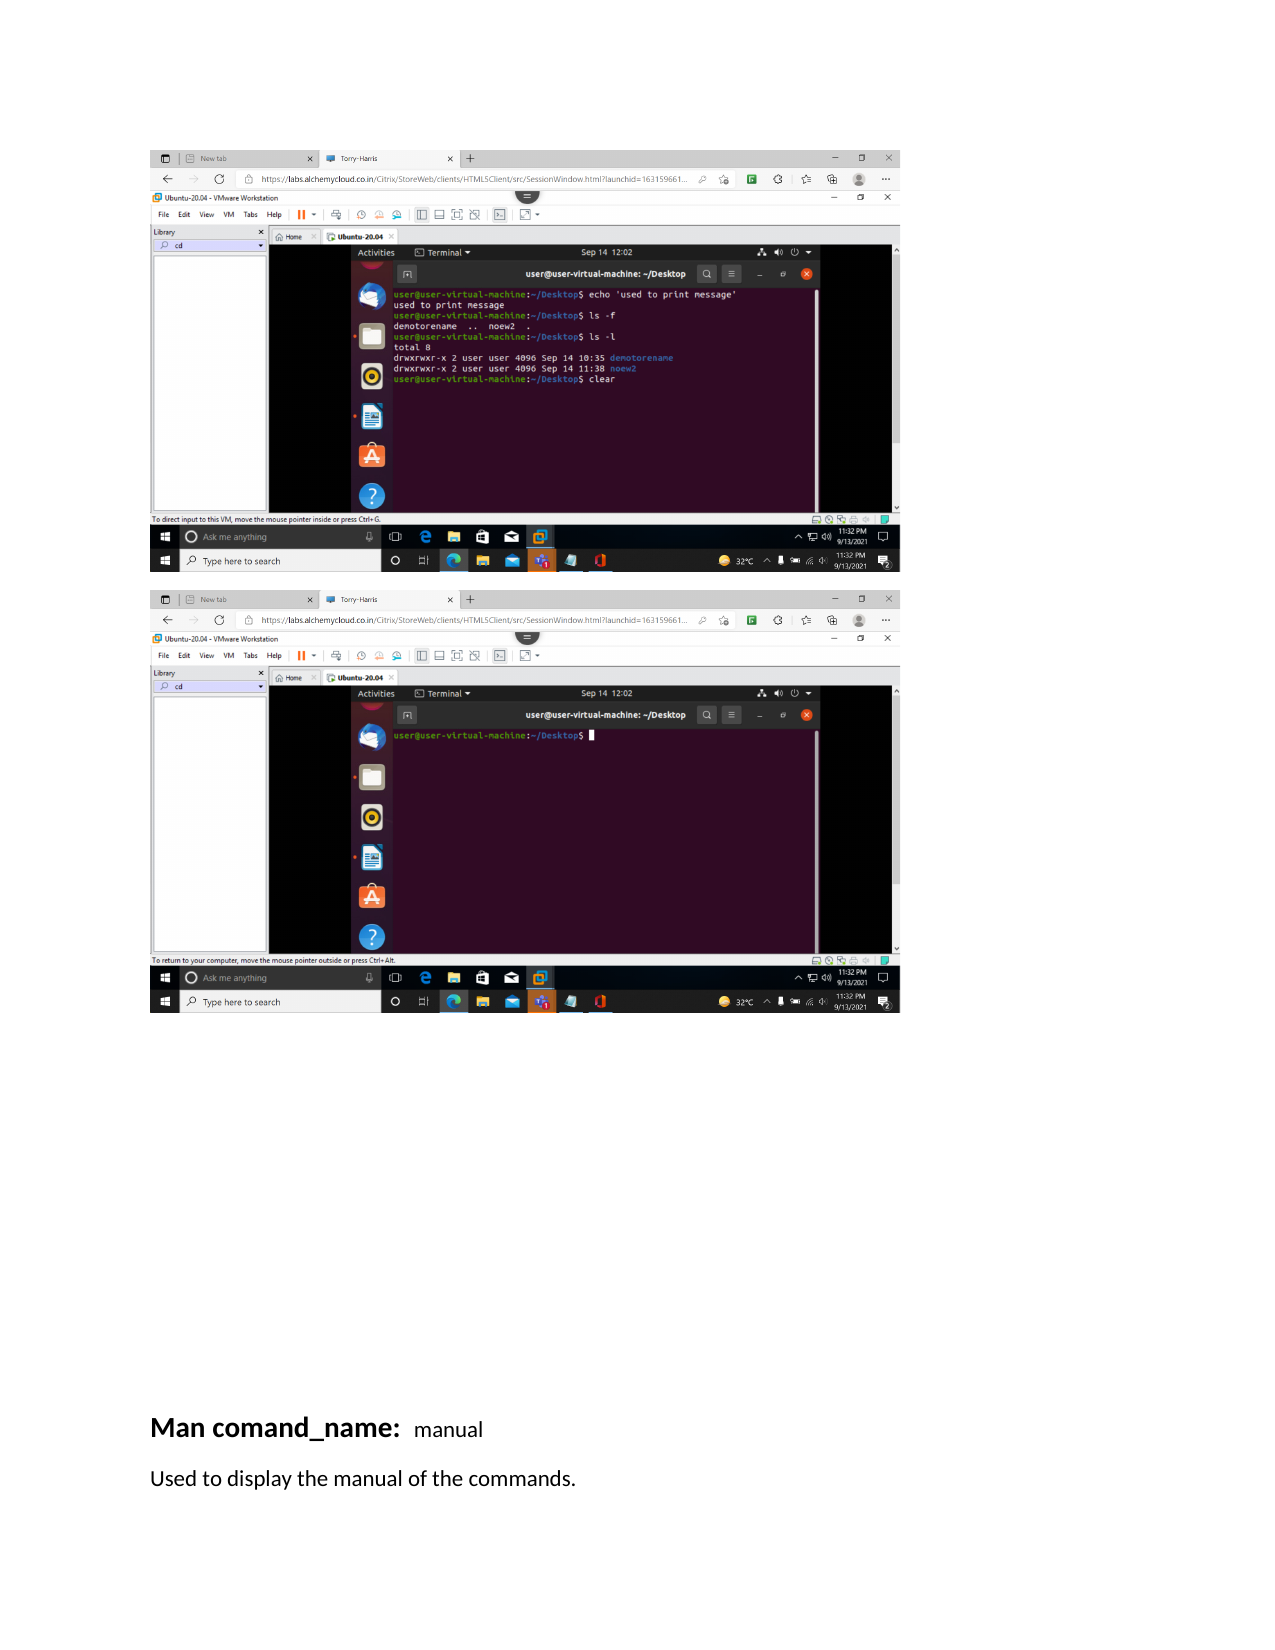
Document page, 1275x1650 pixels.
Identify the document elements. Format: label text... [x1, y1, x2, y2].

picture [150, 590, 901, 1013]
text Used to display the manual of the commands. [150, 1464, 1125, 1492]
text Man comand_name: manual [150, 1409, 1125, 1444]
picture [150, 150, 901, 572]
